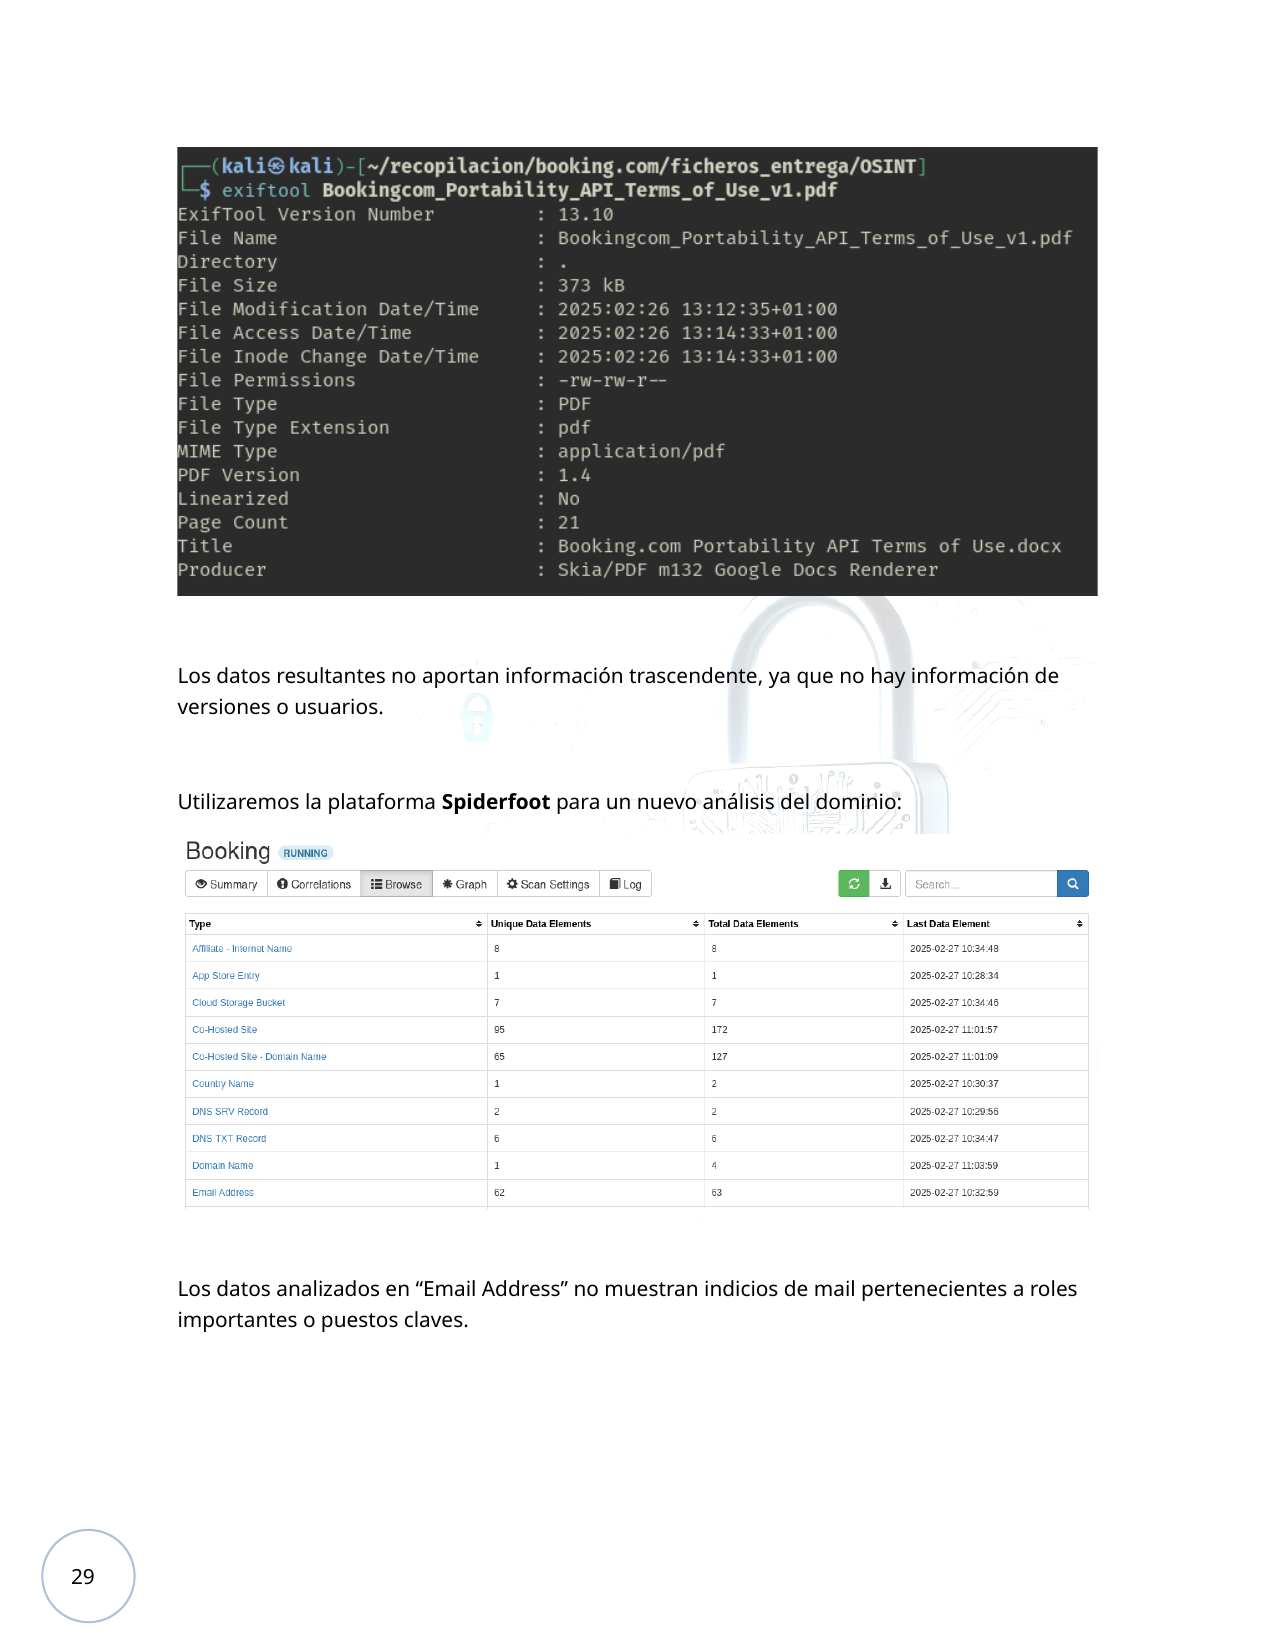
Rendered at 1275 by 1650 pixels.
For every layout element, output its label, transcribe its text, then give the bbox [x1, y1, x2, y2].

picture [177, 834, 1098, 1209]
picture [177, 147, 1098, 596]
text Los datos analizados en “Email Address” no muestran indicios de mail pertenecientes a roles importantes o puestos claves. [177, 1274, 1098, 1333]
text Utilizaremos la plataforma Spiderfoot para un nuevo análisis del dominio: [177, 787, 1098, 815]
text Los datos resultantes no aportan información trascendente, ya que no hay información de versiones o usuarios. [177, 662, 1098, 721]
